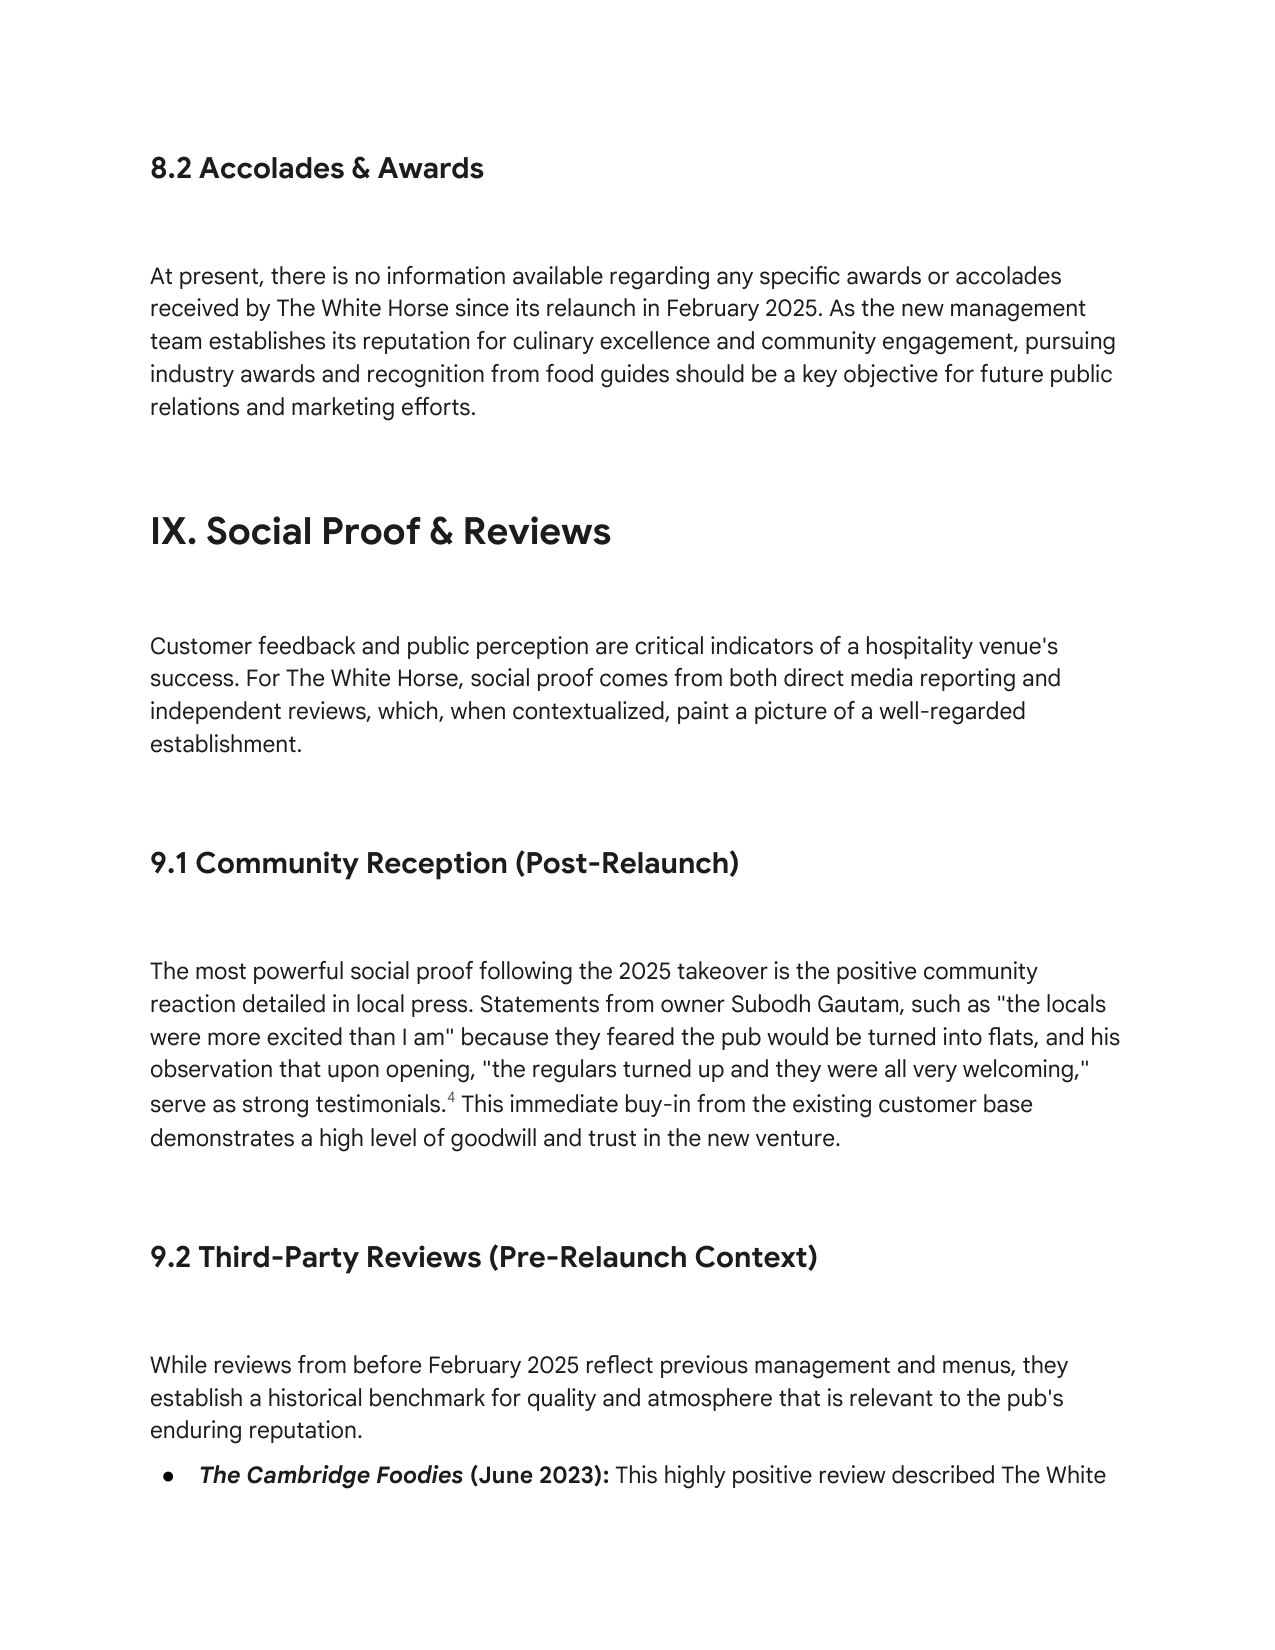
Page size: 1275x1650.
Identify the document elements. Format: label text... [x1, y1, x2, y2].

subtitle 9.1 Community Reception (Post-Relaunch) [150, 845, 1125, 882]
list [161, 1462, 1125, 1491]
subtitle IX. Social Proof & Reviews [150, 508, 1125, 555]
text At present, there is no information available regarding any specific awards or accolades received by The White Horse since its relaunch in February 2025. As the new management team establishes its reputation for culinary excellence and community engagement, pursuing industry awards and recognition from food guides should be a key objective for future public relations and marketing efforts. [150, 262, 1125, 421]
subtitle 8.2 Accolades & Awards [150, 150, 1125, 187]
text While reviews from before February 2025 reflect previous management and menus, they establish a historical benchmark for quality and atmosphere that is relevant to the pub's enduring reputation. [150, 1351, 1125, 1445]
subtitle 9.2 Third-Party Reviews (Pre-Relaunch Context) [150, 1239, 1125, 1276]
text Customer feedback and public perception are critical indicators of a hospitality venue's success. For The White Horse, social proof comes from both direct media reporting and independent reviews, which, when contextualized, paint a picture of a well-regarded establishment. [150, 632, 1125, 759]
text The most powerful social proof following the 2025 takeover is the positive community reaction detailed in local press. Statements from owner Subodh Gautam, such as "the locals were more excited than I am" because they feared the pub would be turned into flats, and his observation that upon opening, "the regulars turned up and they were all very welcoming," serve as strong testimonials.4 This immediate buy-in from the existing customer base demonstrates a high level of goodwill and trust in the new venture. [150, 957, 1125, 1153]
